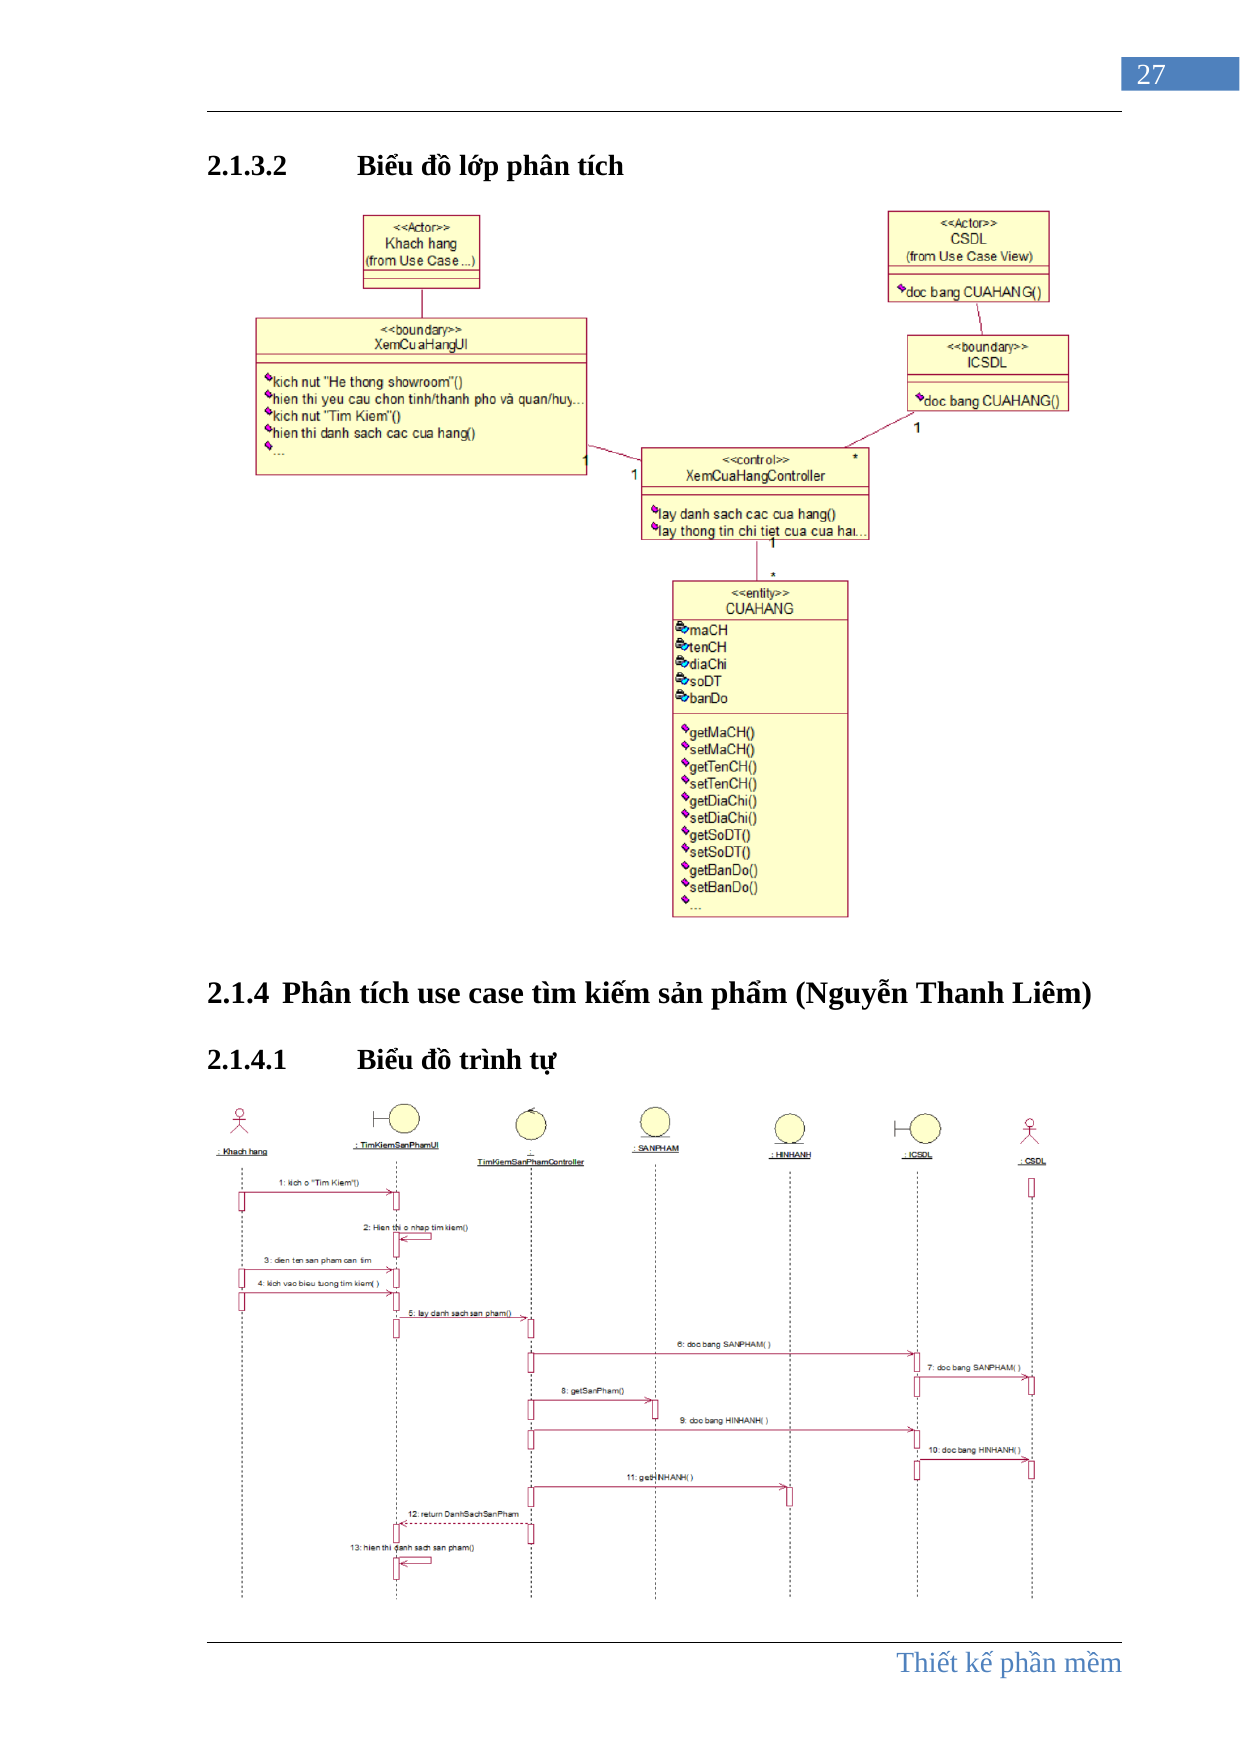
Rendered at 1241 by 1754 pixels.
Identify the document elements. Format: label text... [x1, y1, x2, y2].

subtitle Biểu đồ lớp phân tích [207, 148, 1122, 181]
picture [206, 1097, 1123, 1603]
subtitle Phân tích use case tìm kiếm sản phẩm (Nguyễn Thanh Liêm) [207, 974, 1122, 1010]
picture [206, 203, 1122, 945]
subtitle Biểu đồ trình tự [207, 1042, 1122, 1075]
